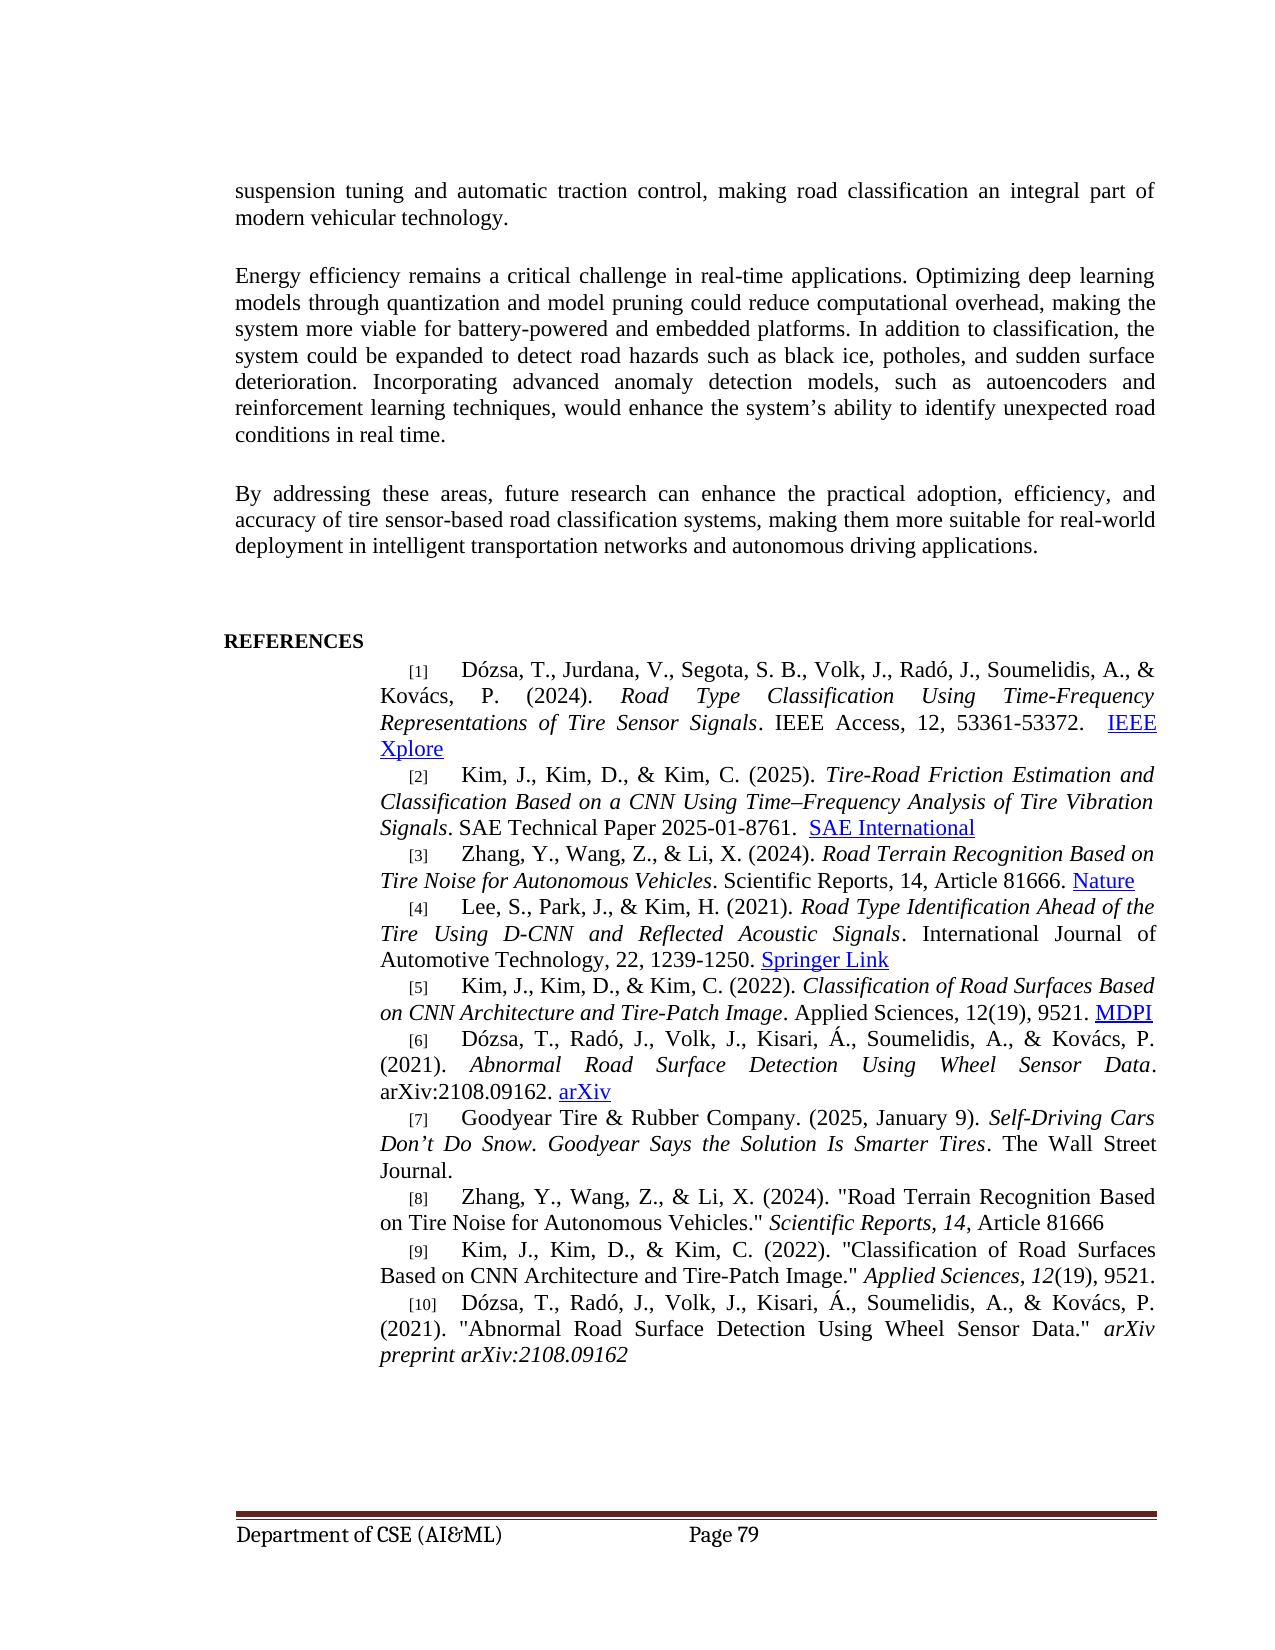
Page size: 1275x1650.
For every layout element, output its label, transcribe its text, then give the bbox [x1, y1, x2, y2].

text By addressing these areas, future research can enhance the practical adoption, efficiency, and accuracy of tire sensor-based road classification systems, making them more suitable for real-world deployment in intelligent transportation networks and autonomous driving applications. [235, 480, 1157, 559]
list Kim, J., Kim, D., & Kim, C. (2022). Classification of Road Surfaces Based on CNN Architecture and Tire-Patch Image. Applied Sciences, 12(19), 9521. MDPI [380, 972, 1157, 1025]
list Dózsa, T., Radó, J., Volk, J., Kisari, Á., Soumelidis, A., & Kovács, P. (2021). "Abnormal Road Surface Detection Using Wheel Sensor Data." arXiv preprint arXiv:2108.09162 [380, 1288, 1157, 1368]
list Kim, J., Kim, D., & Kim, C. (2022). "Classification of Road Surfaces Based on CNN Architecture and Tire-Patch Image." Applied Sciences, 12(19), 9521. [380, 1236, 1157, 1288]
list Dózsa, T., Jurdana, V., Segota, S. B., Volk, J., Radó, J., Soumelidis, A., & Kovács, P. (2024). Road Type Classification Using Time-Frequency Representations of Tire Sensor Signals. IEEE Access, 12, 53361-53372. IEEE Xplore [380, 656, 1157, 761]
list Lee, S., Park, J., & Kim, H. (2021). Road Type Identification Ahead of the Tire Using D-CNN and Reflected Acoustic Signals. International Journal of Automotive Technology, 22, 1239-1250. Springer Link [380, 893, 1157, 972]
list Zhang, Y., Wang, Z., & Li, X. (2024). Road Terrain Recognition Based on Tire Noise for Autonomous Vehicles. Scientific Reports, 14, Article 81666. Nature [380, 841, 1157, 893]
subtitle REFERENCES [224, 628, 1127, 653]
list Goodyear Tire & Rubber Company. (2025, January 9). Self-Driving Cars Don’t Do Snow. Goodyear Says the Solution Is Smarter Tires. The Wall Street Journal. [380, 1104, 1157, 1183]
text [235, 177, 1157, 230]
list Zhang, Y., Wang, Z., & Li, X. (2024). "Road Terrain Recognition Based on Tire Noise for Autonomous Vehicles." Scientific Reports, 14, Article 81666 [380, 1183, 1157, 1236]
text Energy efficiency remains a critical challenge in real-time applications. Optimizing deep learning models through quantization and model pruning could reduce computational overhead, making the system more viable for battery-powered and embedded platforms. In addition to classification, the system could be expanded to detect road hazards such as black ice, potholes, and sudden surface deterioration. Incorporating advanced anomaly detection models, such as autoencoders and reinforcement learning techniques, would enhance the system’s ability to identify unexpected road conditions in real time. [235, 263, 1157, 447]
list Dózsa, T., Radó, J., Volk, J., Kisari, Á., Soumelidis, A., & Kovács, P. (2021). Abnormal Road Surface Detection Using Wheel Sensor Data. arXiv:2108.09162. arXiv [380, 1025, 1157, 1104]
list Kim, J., Kim, D., & Kim, C. (2025). Tire-Road Friction Estimation and Classification Based on a CNN Using Time–Frequency Analysis of Tire Vibration Signals. SAE Technical Paper 2025-01-8761. SAE International [380, 761, 1157, 841]
